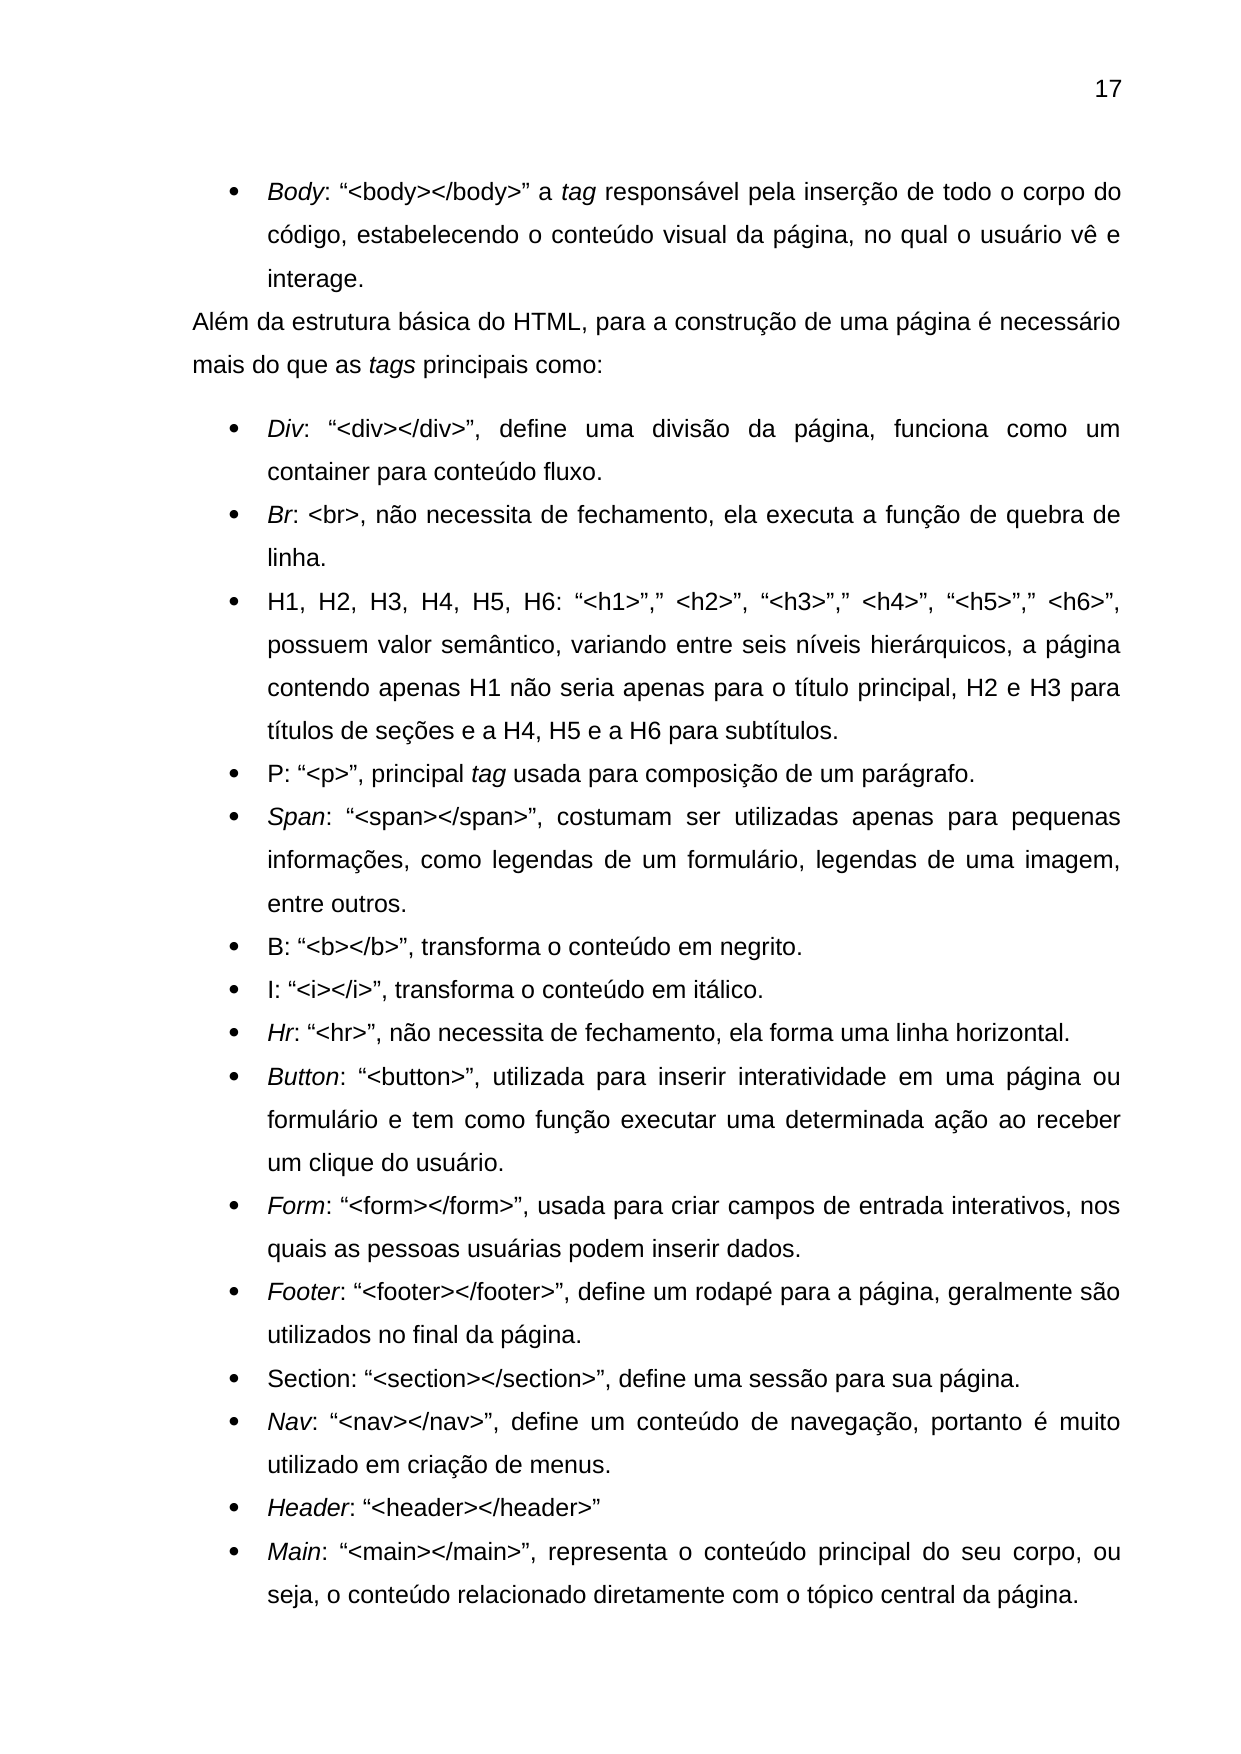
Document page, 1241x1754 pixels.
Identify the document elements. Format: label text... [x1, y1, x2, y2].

list Footer: “<footer></footer>”, define um rodapé para a página, geralmente são utilizados no final da página. [229, 1277, 1122, 1349]
list Form: “<form></form>”, usada para criar campos de entrada interativos, nos quais as pessoas usuárias podem inserir dados. [229, 1191, 1122, 1263]
list Section: “<section></section>”, define uma sessão para sua página. [229, 1364, 1122, 1392]
list Hr: “<hr>”, não necessita de fechamento, ela forma uma linha horizontal. [229, 1018, 1122, 1047]
list H1, H2, H3, H4, H5, H6: “<h1>”,” <h2>”, “<h3>”,” <h4>”, “<h5>”,” <h6>”, possuem valor semântico, variando entre seis níveis hierárquicos, a página contendo apenas H1 não seria apenas para o título principal, H2 e H3 para títulos de seções e a H4, H5 e a H6 para subtítulos. [229, 586, 1122, 745]
list Header: “<header></header>” [229, 1493, 1122, 1522]
text Além da estrutura básica do HTML, para a construção de uma página é necessário mais do que as tags principais como: [192, 307, 1122, 378]
list P: “<p>”, principal tag usada para composição de um parágrafo. [229, 759, 1122, 788]
list B: “<b></b>”, transforma o conteúdo em negrito. [229, 932, 1122, 961]
list Span: “<span></span>”, costumam ser utilizadas apenas para pequenas informações, como legendas de um formulário, legendas de uma imagem, entre outros. [229, 802, 1122, 917]
list Div: “<div></div>”, define uma divisão da página, funciona como um container para conteúdo fluxo. [229, 414, 1122, 486]
list Nav: “<nav></nav>”, define um conteúdo de navegação, portanto é muito utilizado em criação de menus. [229, 1407, 1122, 1479]
list Body: “<body></body>” a tag responsável pela inserção de todo o corpo do código, estabelecendo o conteúdo visual da página, no qual o usuário vê e interage. [229, 177, 1122, 292]
list I: “<i></i>”, transforma o conteúdo em itálico. [229, 975, 1122, 1004]
list Main: “<main></main>”, representa o conteúdo principal do seu corpo, ou seja, o conteúdo relacionado diretamente com o tópico central da página. [229, 1536, 1122, 1608]
list Button: “<button>”, utilizada para inserir interatividade em uma página ou formulário e tem como função executar uma determinada ação ao receber um clique do usuário. [229, 1061, 1122, 1177]
list Br: <br>, não necessita de fechamento, ela executa a função de quebra de linha. [229, 500, 1122, 572]
